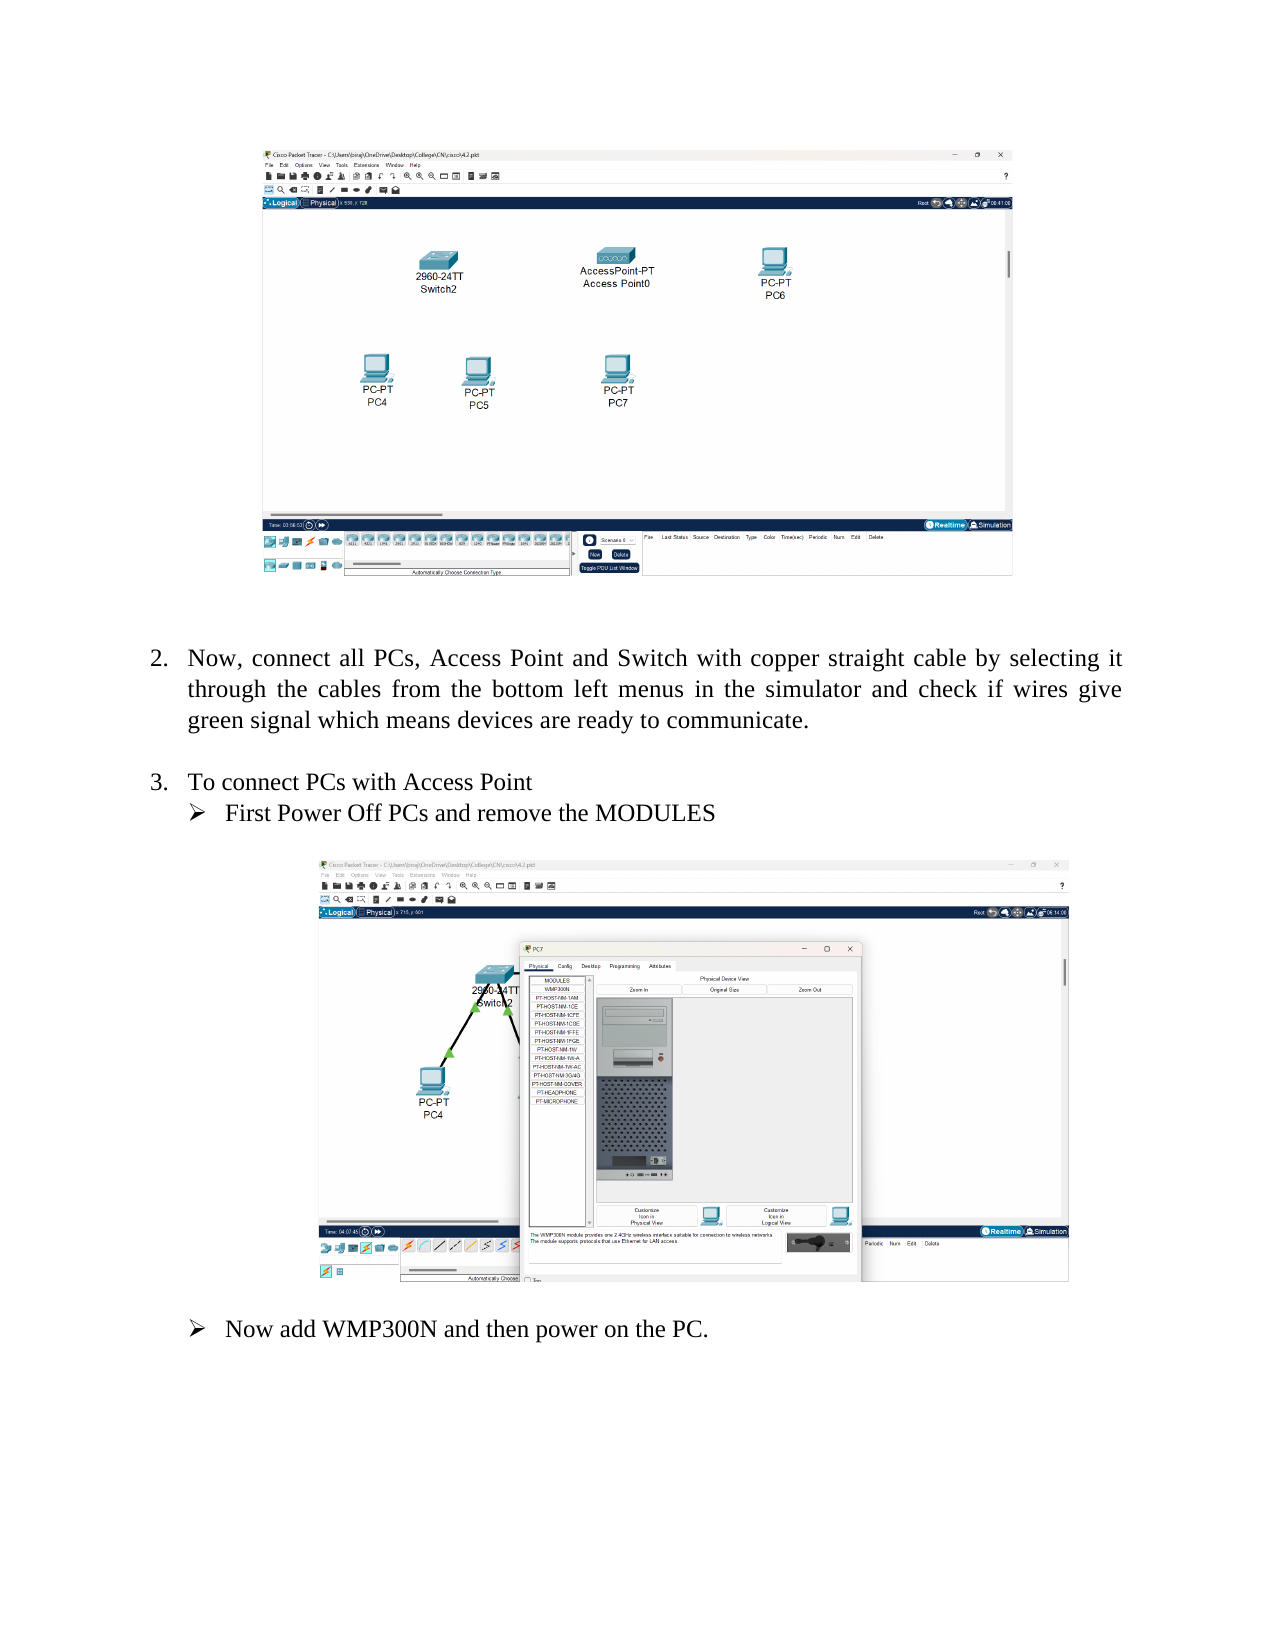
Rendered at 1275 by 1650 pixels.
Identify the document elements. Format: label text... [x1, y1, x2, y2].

picture [262, 150, 1013, 576]
list To connect PCs with Access Point [150, 767, 1125, 796]
list Now add WMP300N and then power on the PC. [187, 1314, 1125, 1343]
list Now, connect all PCs, Access Point and Switch with copper straight cable by selecting it through the cables from the bottom left menus in the simulator and check if wires give green signal which means devices are ready to communicate. [150, 643, 1125, 733]
picture [318, 860, 1069, 1282]
list First Power Off PCs and remove the MODULES [187, 798, 1125, 827]
picture [278, 202, 288, 206]
